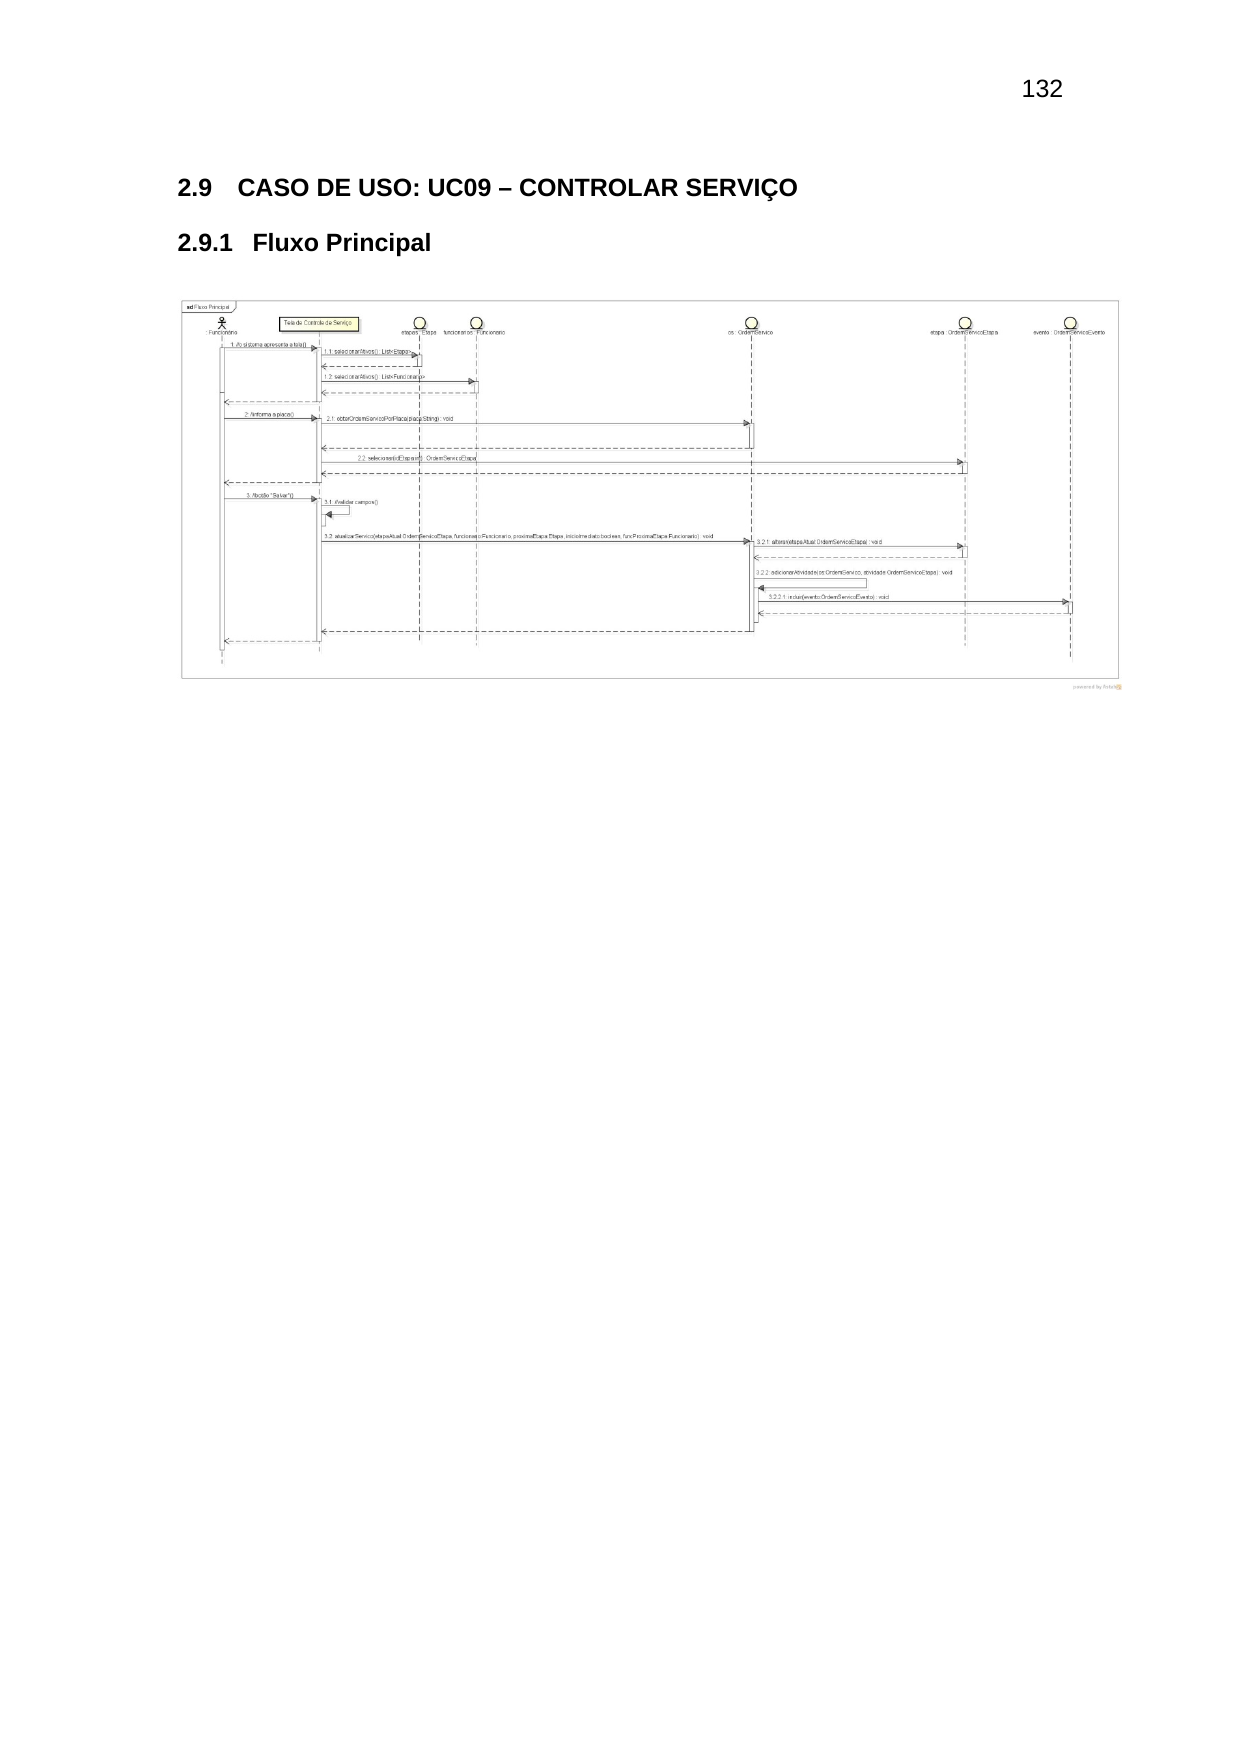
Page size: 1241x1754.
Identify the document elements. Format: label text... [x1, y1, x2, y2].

text Caso de Uso: UC09 – Controlar Serviço [177, 172, 1063, 201]
picture [177, 296, 1123, 691]
text Fluxo Principal [177, 228, 1063, 257]
